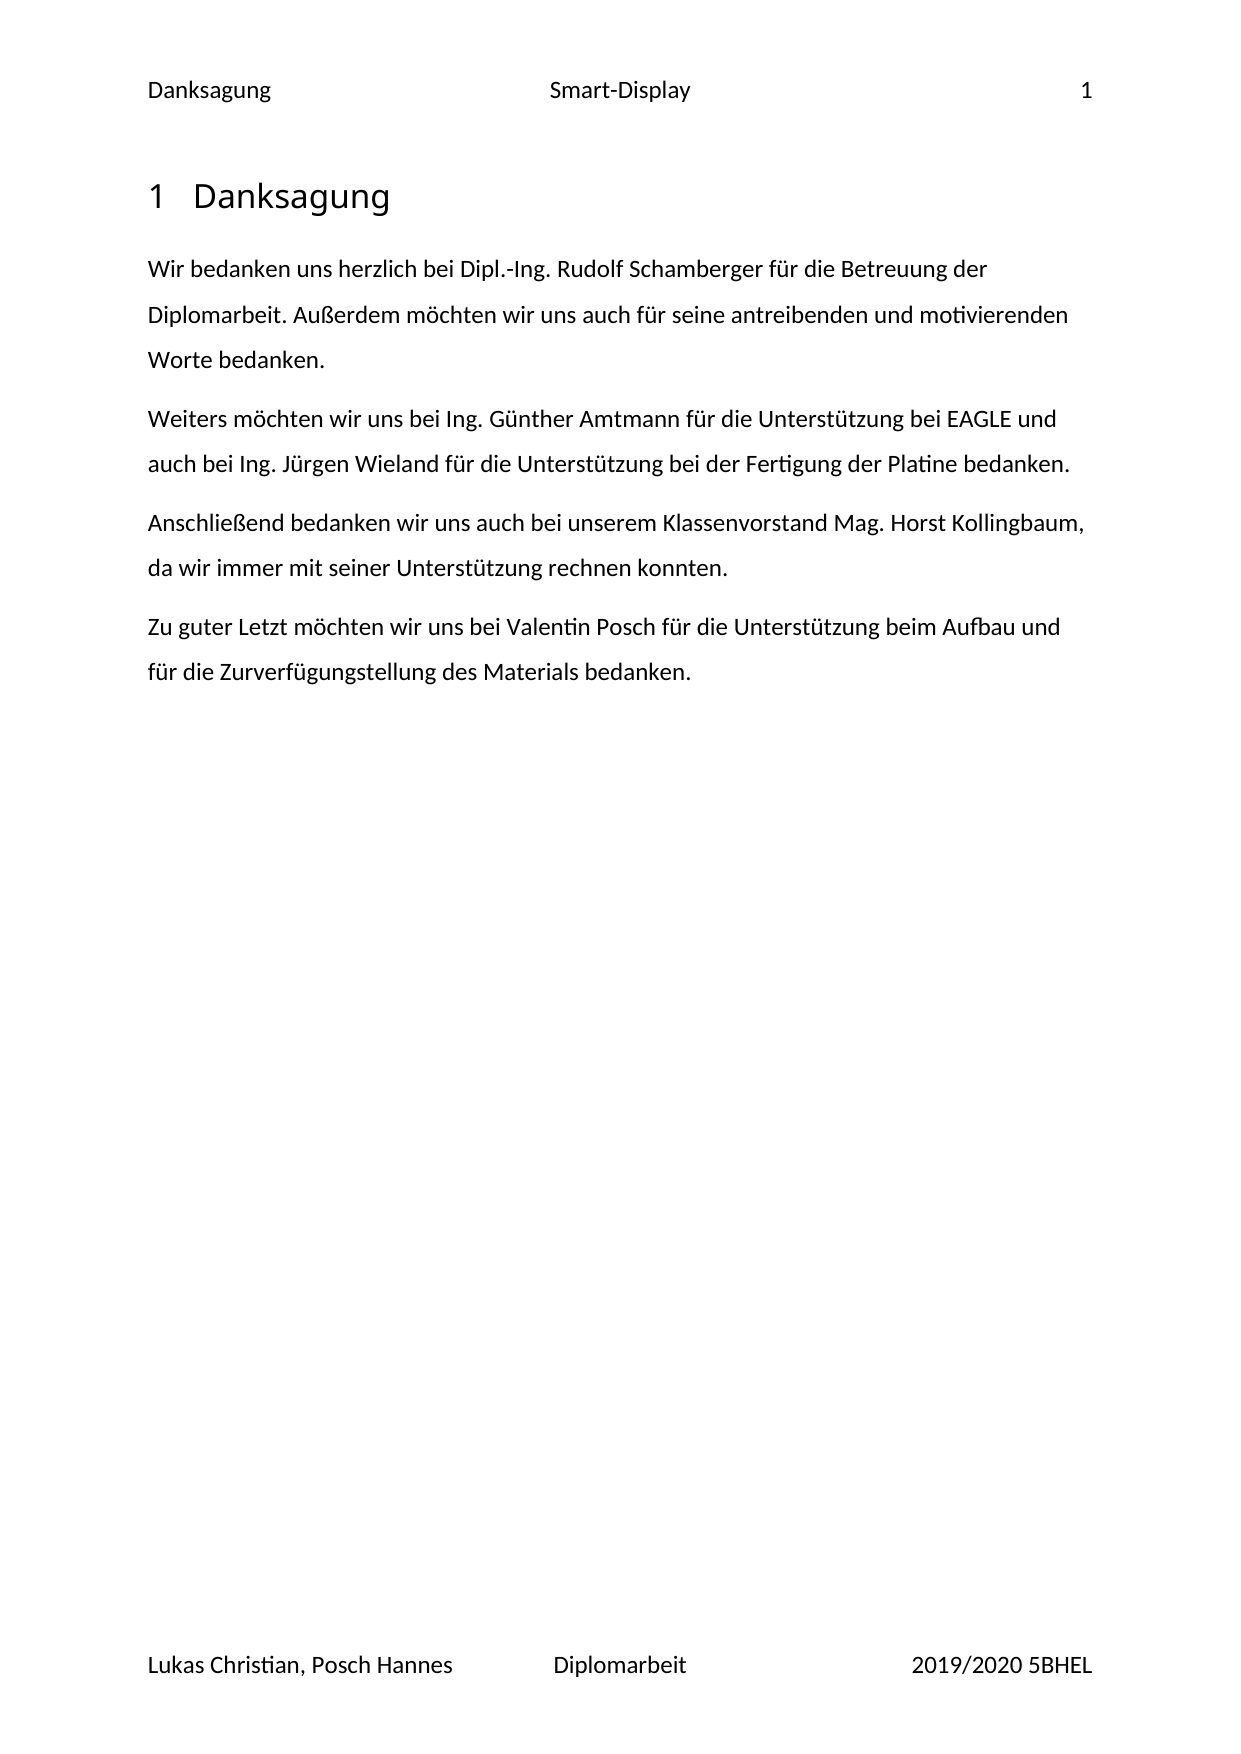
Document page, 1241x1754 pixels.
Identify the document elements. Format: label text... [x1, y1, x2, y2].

text Zu guter Letzt möchten wir uns bei Valentin Posch für die Unterstützung beim Aufbau und für die Zurverfügungstellung des Materials bedanken. [148, 611, 1093, 687]
text Wir bedanken uns herzlich bei Dipl.-Ing. Rudolf Schamberger für die Betreuung der Diplomarbeit. Außerdem möchten wir uns auch für seine antreibenden und motivierenden Worte bedanken. [148, 253, 1093, 375]
subtitle Danksagung [148, 173, 1093, 218]
text Anschließend bedanken wir uns auch bei unserem Klassenvorstand Mag. Horst Kollingbaum, da wir immer mit seiner Unterstützung rechnen konnten. [148, 507, 1093, 583]
text Weiters möchten wir uns bei Ing. Günther Amtmann für die Unterstützung bei EAGLE und auch bei Ing. Jürgen Wieland für die Unterstützung bei der Fertigung der Platine bedanken. [148, 403, 1093, 479]
